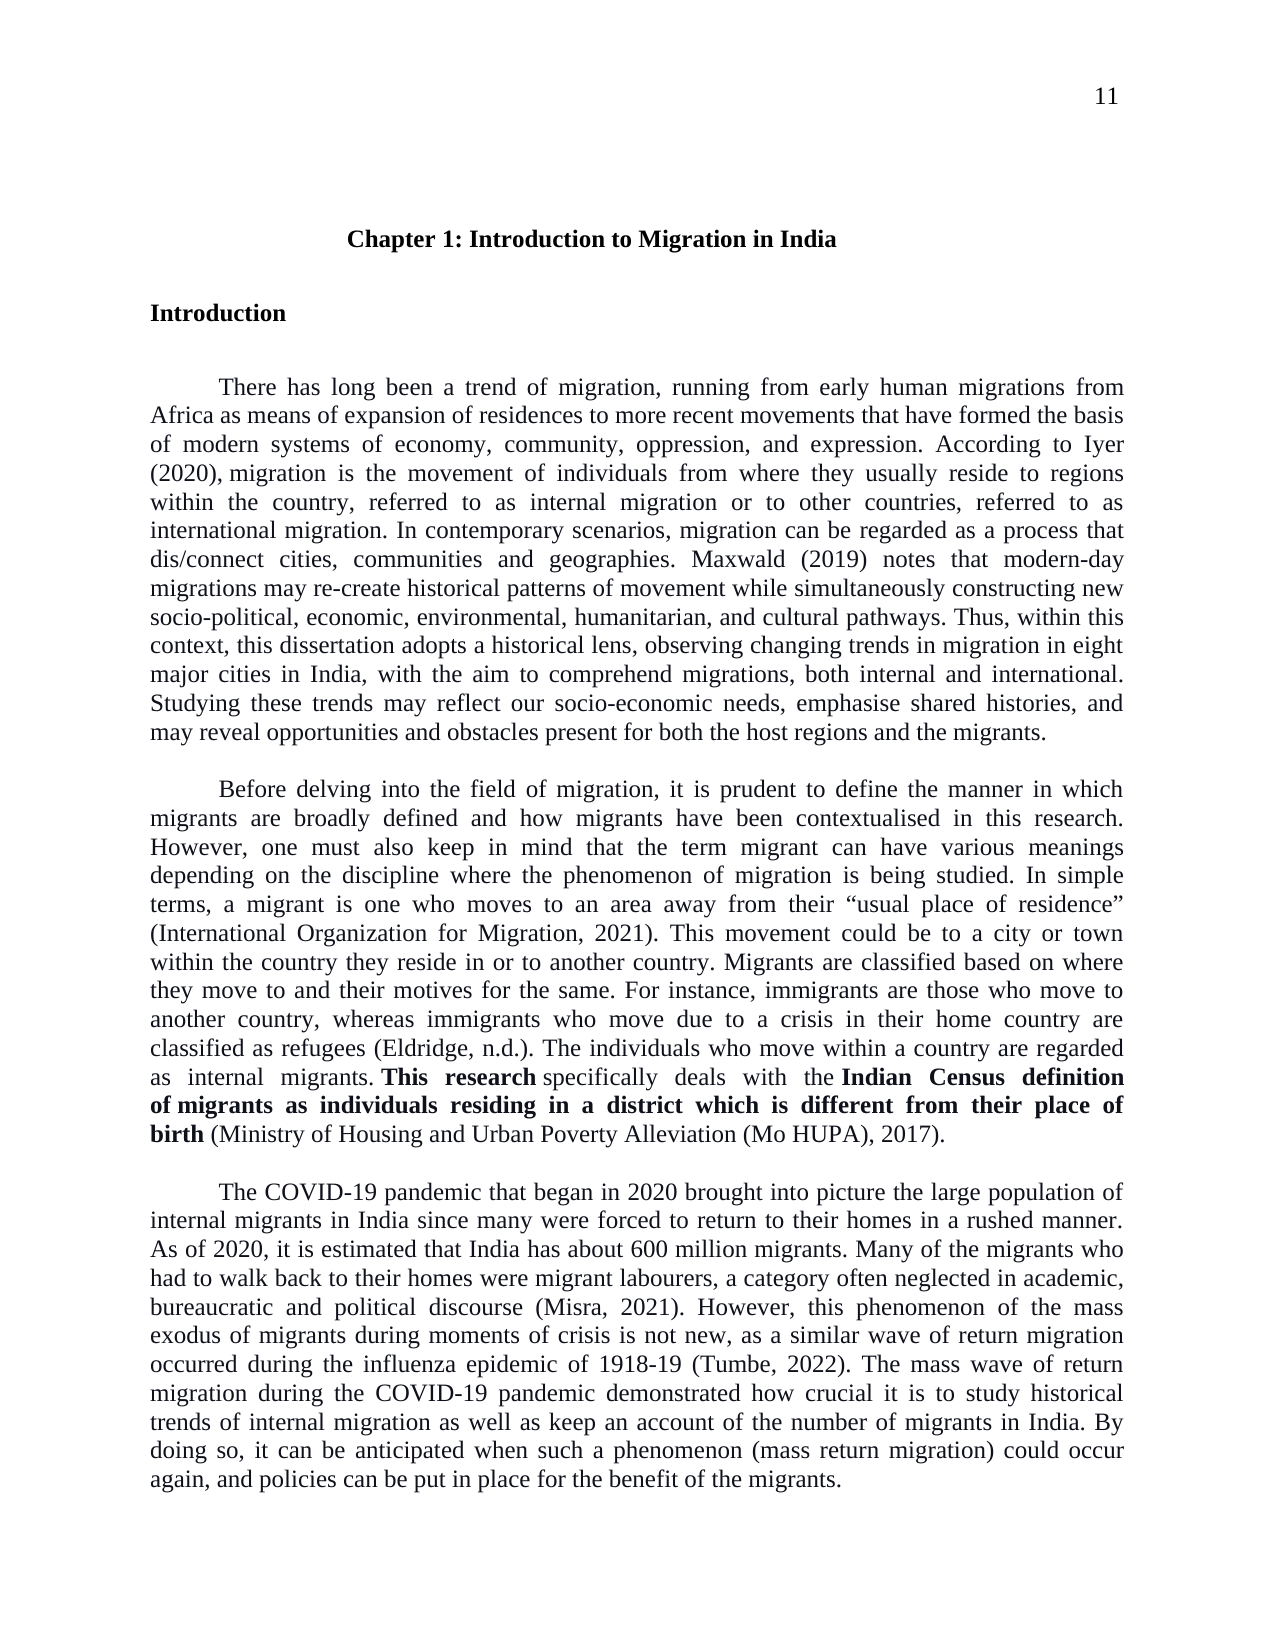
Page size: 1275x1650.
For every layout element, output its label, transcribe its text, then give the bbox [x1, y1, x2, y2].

subtitle Introduction [150, 298, 965, 326]
text There has long been a trend of migration, running from early human migrations from Africa as means of expansion of residences to more recent movements that have formed the basis of modern systems of economy, community, oppression, and expression. According to Iyer (2020), migration is the movement of individuals from where they usually reside to regions within the country, referred to as internal migration or to other countries, referred to as international migration. In contemporary scenarios, migration can be regarded as a process that dis/connect cities, communities and geographies. Maxwald (2019) notes that modern-day migrations may re-create historical patterns of movement while simultaneously constructing new socio-political, economic, environmental, humanitarian, and cultural pathways. Thus, within this context, this dissertation adopts a historical lens, observing changing trends in migration in eight major cities in India, with the aim to comprehend migrations, both internal and international. Studying these trends may reflect our socio-economic needs, emphasise shared histories, and may reveal opportunities and obstacles present for both the host regions and the migrants. [150, 372, 1125, 745]
subtitle Chapter 1: Introduction to Migration in India [218, 224, 965, 253]
text The COVID-19 pandemic that began in 2020 brought into picture the large population of internal migrants in India since many were forced to return to their homes in a rushed manner. As of 2020, it is estimated that India has about 600 million migrants. Many of the migrants who had to walk back to their homes were migrant labourers, a category often neglected in academic, bureaucratic and political discourse (Misra, 2021). However, this phenomenon of the mass exodus of migrants during moments of crisis is not new, as a similar wave of return migration occurred during the influenza epidemic of 1918-19 (Tumbe, 2022). The mass wave of return migration during the COVID-19 pandemic demonstrated how crucial it is to study historical trends of internal migration as well as keep an account of the number of migrants in India. By doing so, it can be anticipated when such a phenomenon (mass return migration) could occur again, and policies can be put in place for the benefit of the migrants. [150, 1177, 1125, 1493]
text Before delving into the field of migration, it is prudent to define the manner in which migrants are broadly defined and how migrants have been contextualised in this research. However, one must also keep in mind that the term migrant can have various meanings depending on the discipline where the phenomenon of migration is being studied. In simple terms, a migrant is one who moves to an area away from their “usual place of residence” (International Organization for Migration, 2021). This movement could be to a city or town within the country they reside in or to another country. Migrants are classified based on where they move to and their motives for the same. For instance, immigrants are those who move to another country, whereas immigrants who move due to a crisis in their home country are classified as refugees (Eldridge, n.d.). The individuals who move within a country are regarded as internal migrants. This research specifically deals with the Indian Census definition of migrants as individuals residing in a district which is different from their place of birth (Ministry of Housing and Urban Poverty Alleviation (Mo HUPA), 2017). [150, 774, 1125, 1148]
